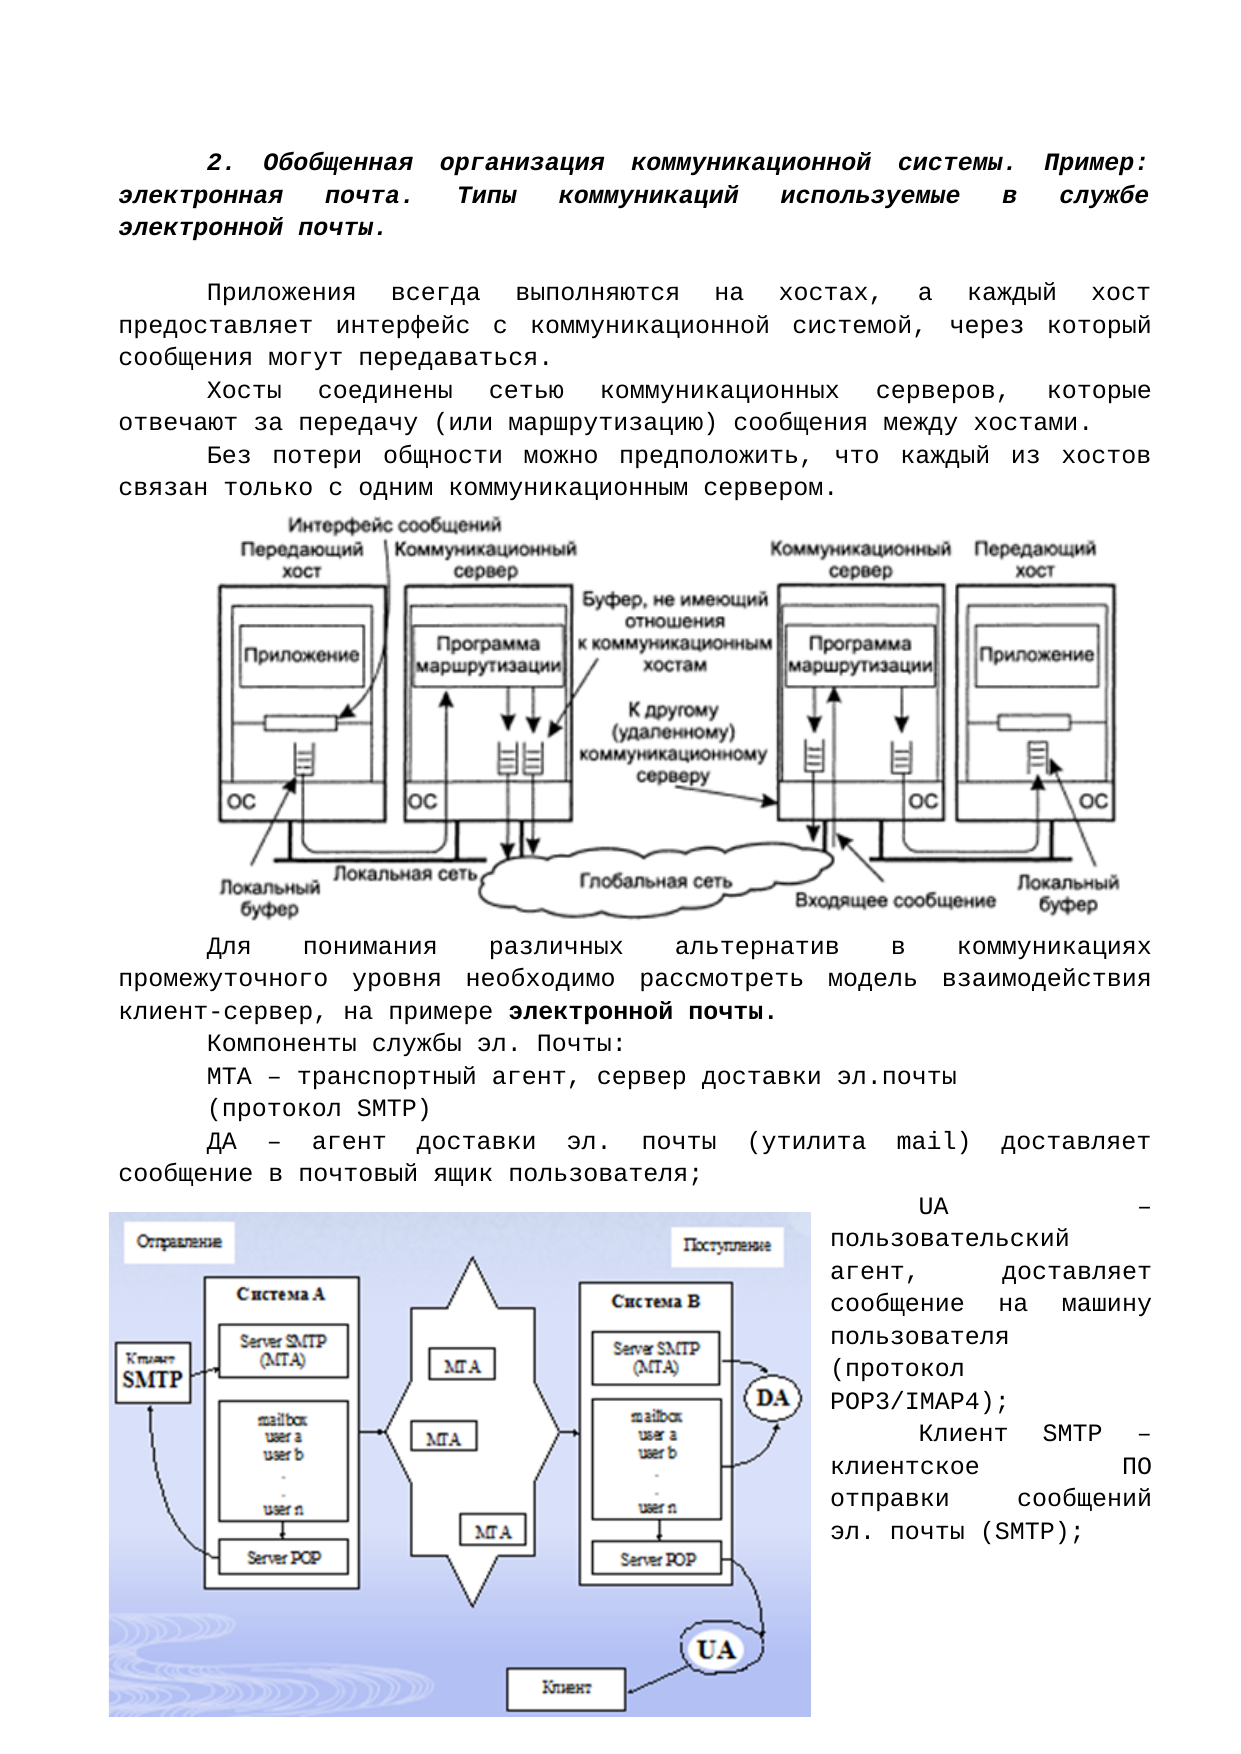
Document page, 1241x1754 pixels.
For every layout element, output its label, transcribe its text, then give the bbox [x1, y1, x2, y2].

picture [206, 507, 1123, 930]
text 2. Обобщенная организация коммуникационной системы. Пример: электронная почта. Типы коммуникаций используемые в службе электронной почты. [118, 150, 1152, 243]
text UA – пользовательский агент, доставляет сообщение на машину пользователя (протокол POP3/IMAP4); [118, 1193, 1152, 1417]
text МТА – транспортный агент, сервер доставки эл.почты [118, 1063, 1152, 1092]
text ДА – агент доставки эл. почты (утилита mail) доставляет сообщение в почтовый ящик пользователя; [118, 1128, 1152, 1189]
text Хосты соединены сетью коммуникационных серверов, которые отвечают за передачу (или маршрутизацию) сообщения между хостами. [118, 377, 1152, 438]
text (протокол SMTP) [118, 1096, 1152, 1124]
text Для понимания различных альтернатив в коммуникациях промежуточного уровня необходимо рассмотреть модель взаимодействия клиент-сервер, на примере электронной почты. [118, 933, 1152, 1027]
text Без потери общности можно предположить, что каждый из хостов связан только с одним коммуникационным сервером. [118, 442, 1152, 503]
text Приложения всегда выполняются на хостах, а каждый хост предоставляет интерфейс с коммуникационной системой, через который сообщения могут передаваться. [118, 280, 1152, 373]
text Клиент SMTP – клиентское ПО отправки сообщений эл. почты (SMTP); [811, 1421, 1152, 1547]
picture [108, 1212, 811, 1717]
text Компоненты службы эл. Почты: [118, 1031, 1152, 1059]
